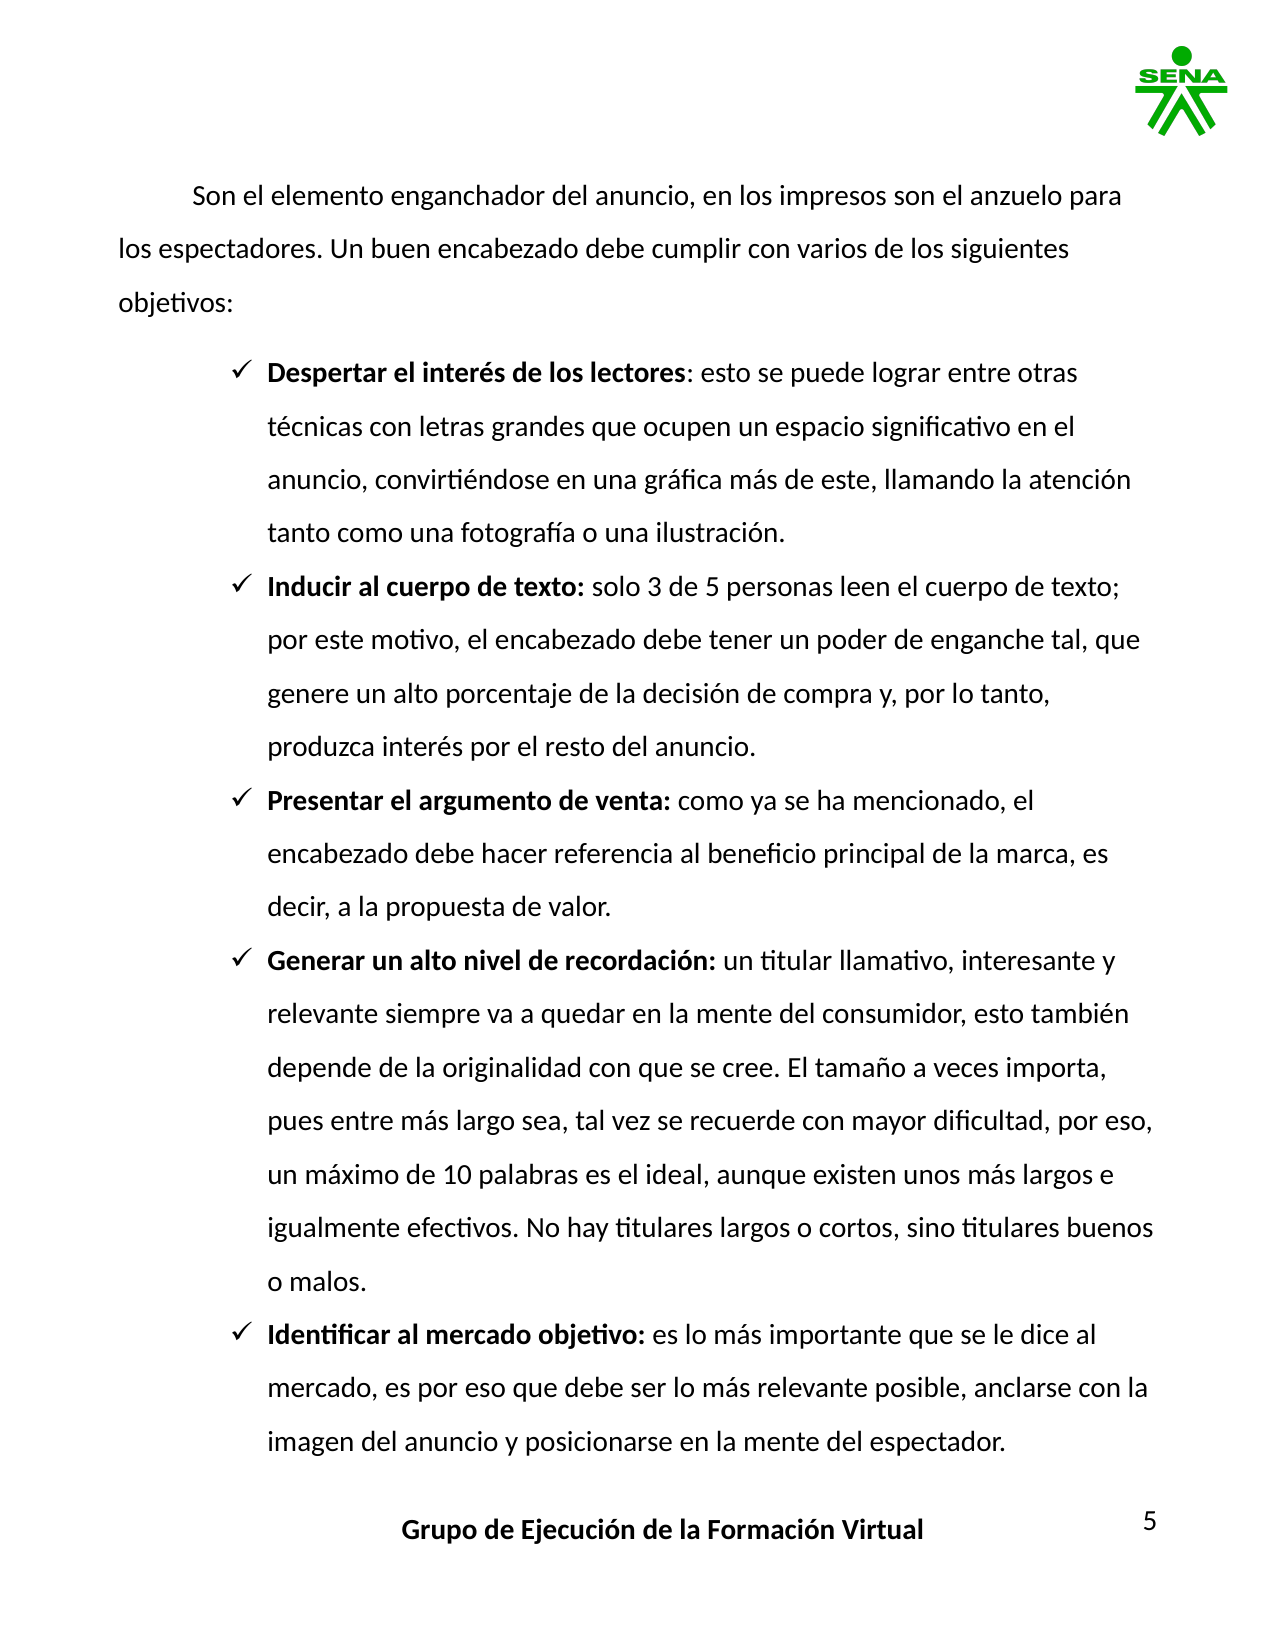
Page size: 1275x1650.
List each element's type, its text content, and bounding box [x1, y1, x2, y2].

list Generar un alto nivel de recordación: un titular llamativo, interesante y relevante siempre va a quedar en la mente del consumidor, esto también depende de la originalidad con que se cree. El tamaño a veces importa, pues entre más largo sea, tal vez se recuerde con mayor dificultad, por eso, un máximo de 10 palabras es el ideal, aunque existen unos más largos e igualmente efectivos. No hay titulares largos o cortos, sino titulares buenos o malos. [229, 942, 1157, 1298]
list Inducir al cuerpo de texto: solo 3 de 5 personas leen el cuerpo de texto; por este motivo, el encabezado debe tener un poder de enganche tal, que genere un alto porcentaje de la decisión de compra y, por lo tanto, produzca interés por el resto del anuncio. [229, 568, 1157, 764]
list Identificar al mercado objetivo: es lo más importante que se le dice al mercado, es por eso que debe ser lo más relevante posible, anclarse con la imagen del anuncio y posicionarse en la mente del espectador. [229, 1316, 1157, 1458]
list Despertar el interés de los lectores: esto se puede lograr entre otras técnicas con letras grandes que ocupen un espacio significativo en el anuncio, convirtiéndose en una gráfica más de este, llamando la atención tanto como una fotografía o una ilustración. [229, 354, 1157, 550]
list Presentar el argumento de venta: como ya se ha mencionado, el encabezado debe hacer referencia al beneficio principal de la marca, es decir, a la propuesta de valor. [229, 782, 1157, 924]
picture [1135, 46, 1228, 136]
text Son el elemento enganchador del anuncio, en los impresos son el anzuelo para los espectadores. Un buen encabezado debe cumplir con varios de los siguientes objetivos: [118, 177, 1157, 320]
